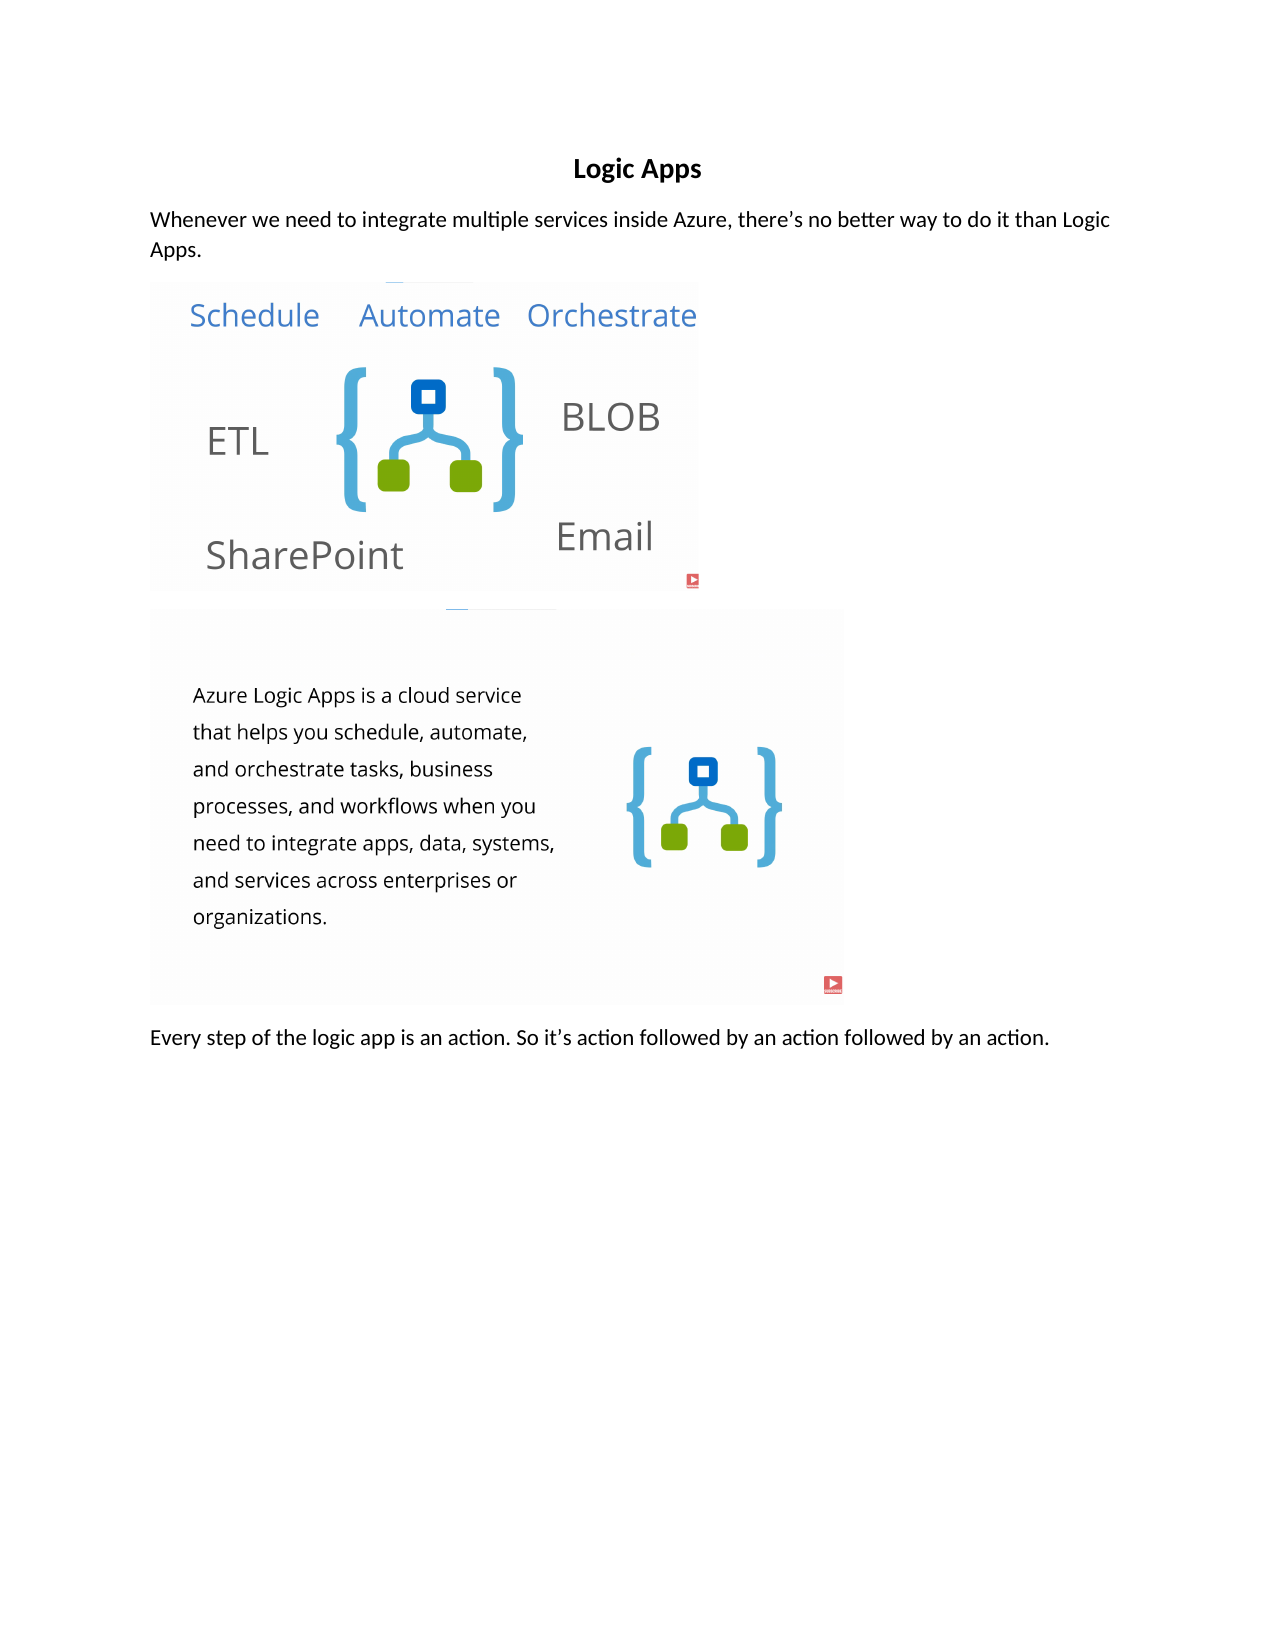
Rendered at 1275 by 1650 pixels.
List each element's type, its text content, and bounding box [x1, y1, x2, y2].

text Whenever we need to integrate multiple services inside Azure, there’s no better way to do it than Logic Apps. [150, 205, 1125, 263]
picture [150, 609, 845, 1005]
text Logic Apps [150, 150, 1125, 186]
text Every step of the logic app is an action. So it’s action followed by an action followed by an action. [150, 1023, 1125, 1051]
picture [150, 282, 699, 591]
